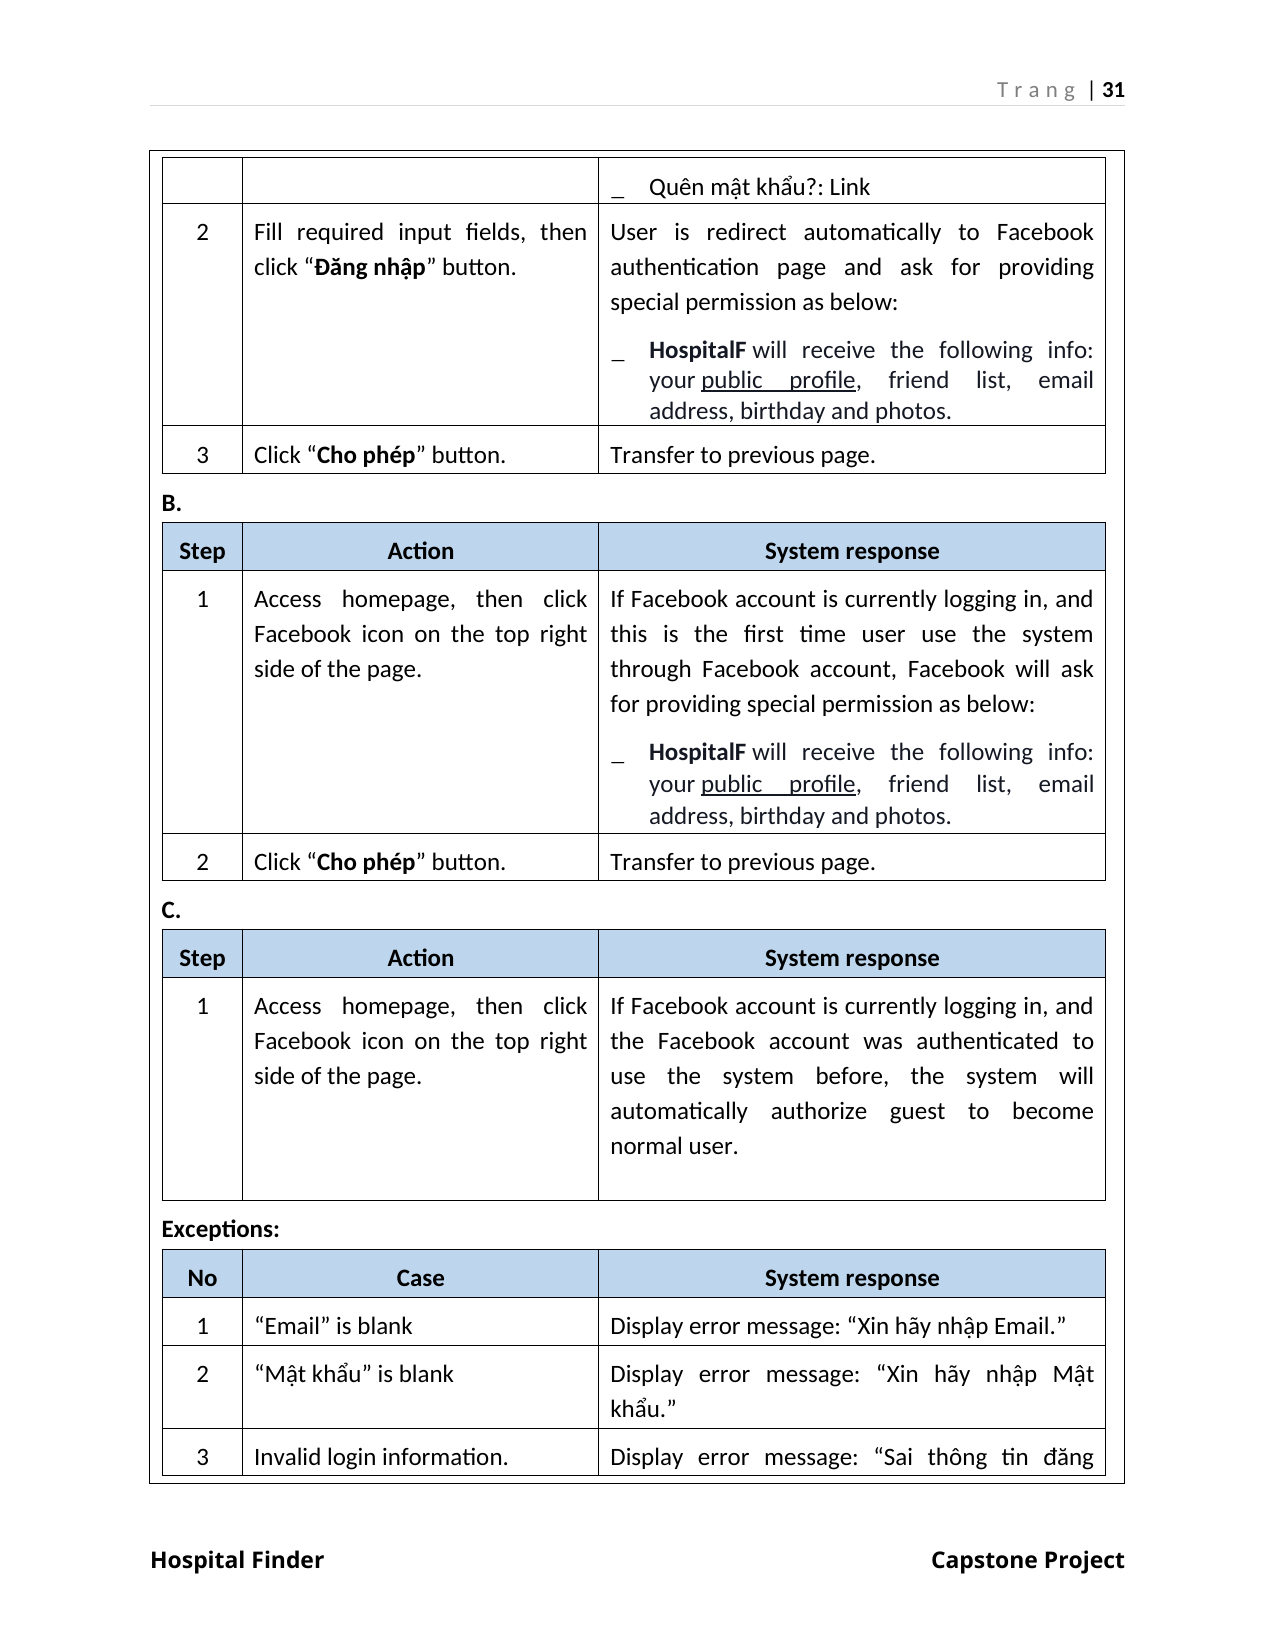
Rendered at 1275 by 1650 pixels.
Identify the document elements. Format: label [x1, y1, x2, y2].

table_cell [150, 151, 1124, 1482]
